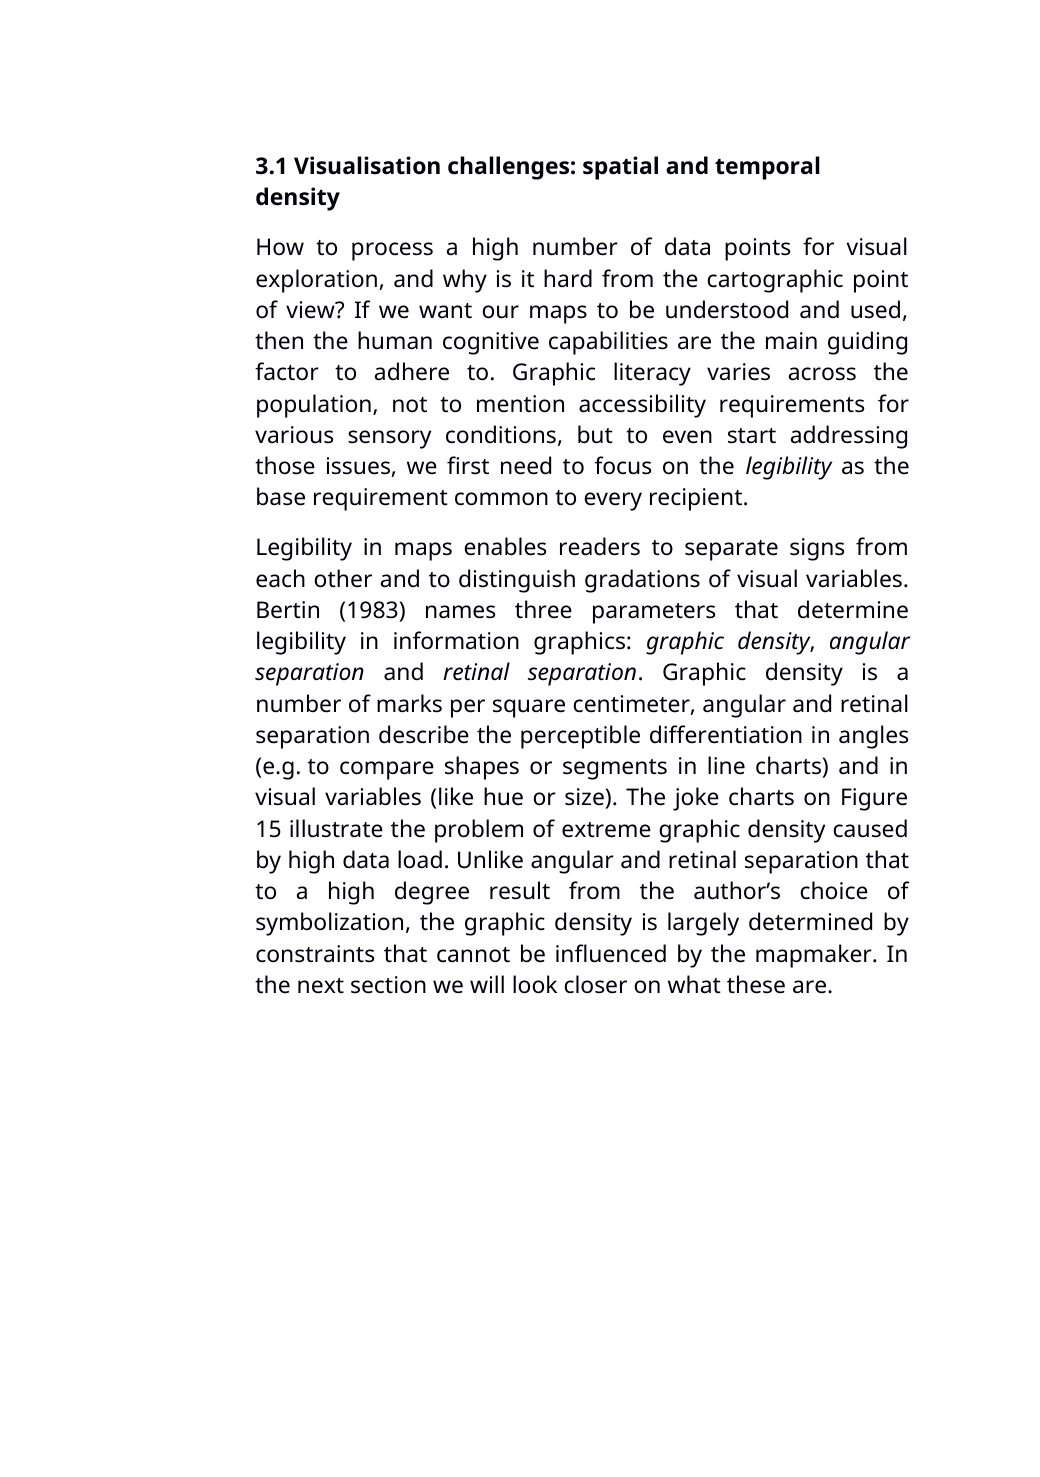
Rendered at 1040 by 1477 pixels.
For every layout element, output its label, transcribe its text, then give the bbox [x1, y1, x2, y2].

subtitle 3.1 Visualisation challenges: spatial and temporal density [255, 150, 910, 212]
text How to process a high number of data points for visual exploration, and why is it hard from the cartographic point of view? If we want our maps to be understood and used, then the human cognitive capabilities are the main guiding factor to adhere to. Graphic literacy varies across the population, not to mention accessibility requirements for various sensory conditions, but to even start addressing those issues, we first need to focus on the legibility as the base requirement common to every recipient. [255, 231, 910, 512]
text Legibility in maps enables readers to separate signs from each other and to distinguish gradations of visual variables. Bertin (1983) names three parameters that determine legibility in information graphics: graphic density, angular separation and retinal separation. Graphic density is a number of marks per square centimeter, angular and retinal separation describe the perceptible differentiation in angles (e.g. to compare shapes or segments in line charts) and in visual variables (like hue or size). The joke charts on Figure 15 illustrate the problem of extreme graphic density caused by high data load. Unlike angular and retinal separation that to a high degree result from the author’s choice of symbolization, the graphic density is largely determined by constraints that cannot be influenced by the mapmaker. In the next section we will look closer on what these are. [255, 531, 910, 1000]
